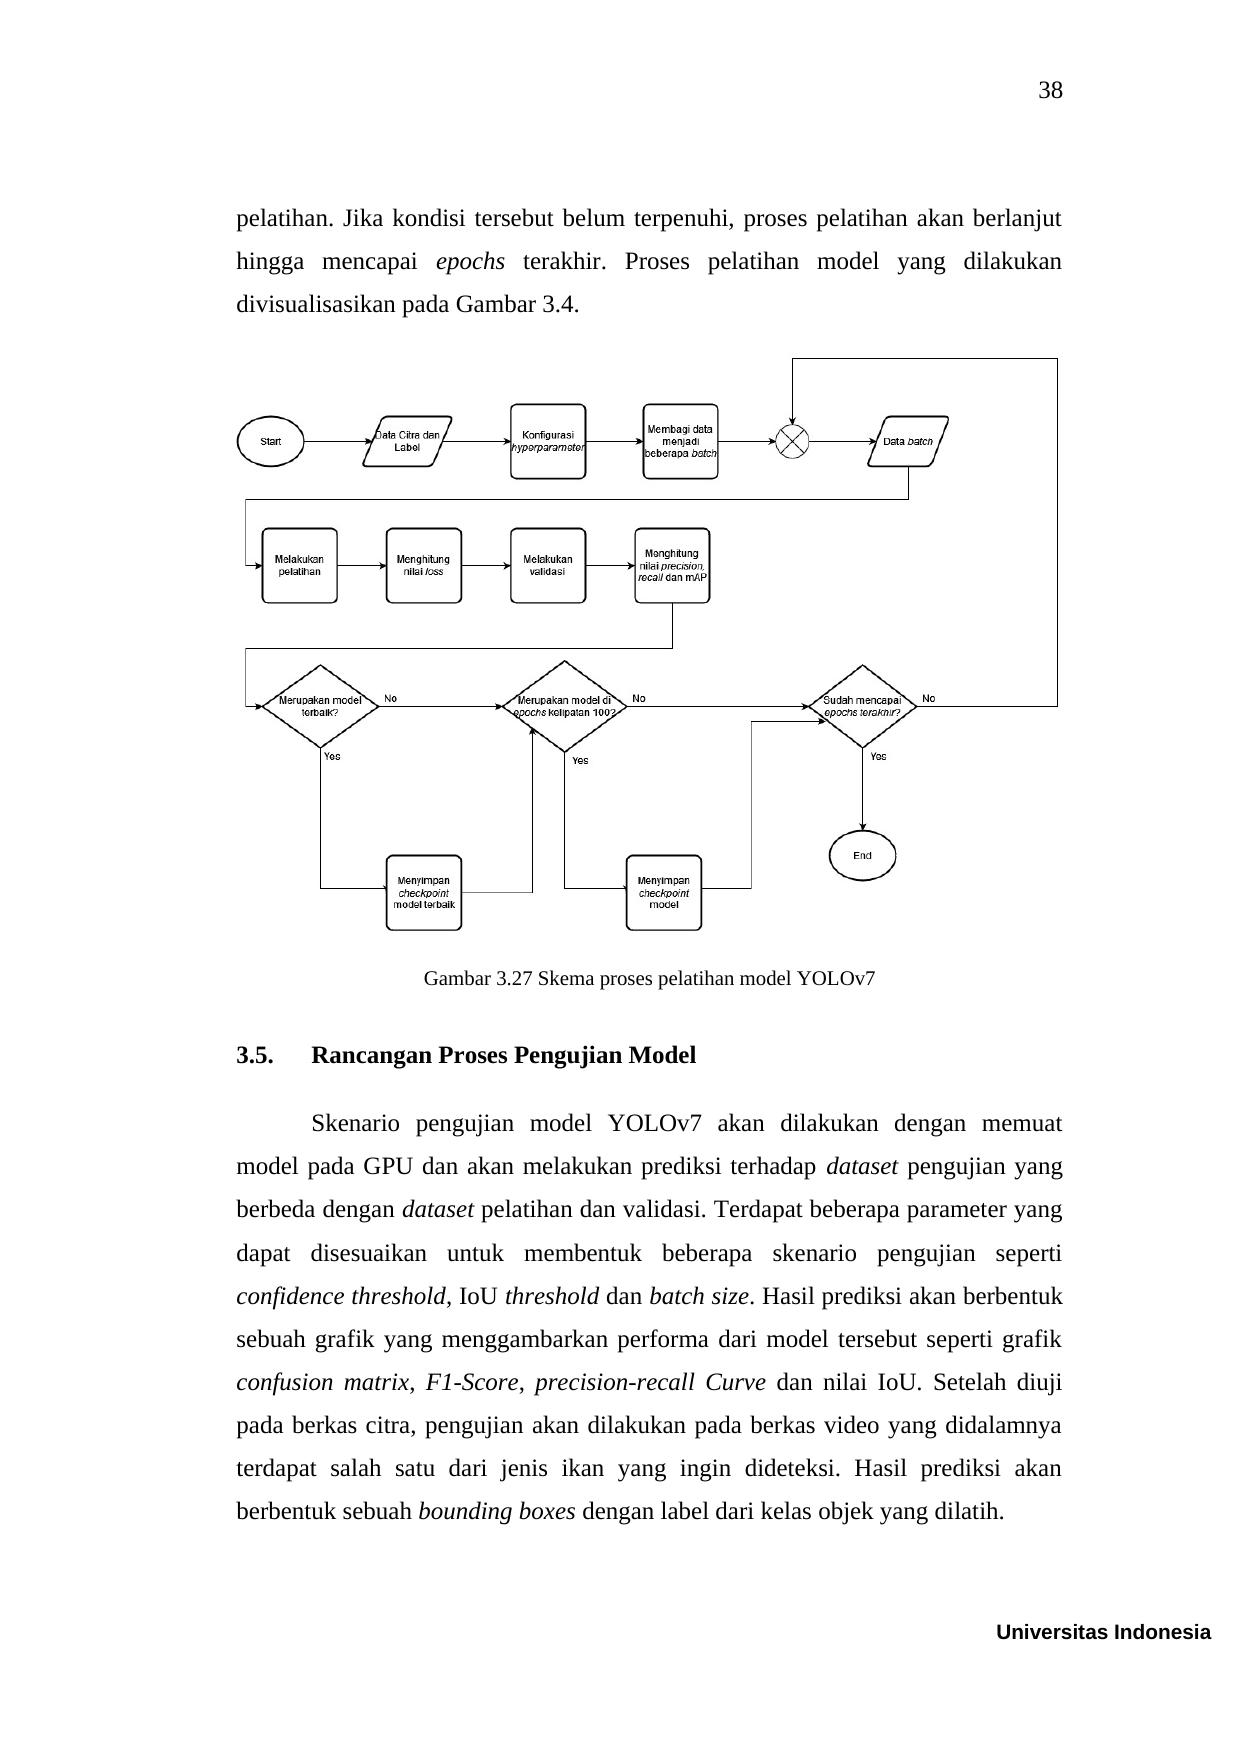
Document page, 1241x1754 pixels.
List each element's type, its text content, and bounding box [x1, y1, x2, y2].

text Skenario pengujian model YOLOv7 akan dilakukan dengan memuat model pada GPU dan akan melakukan prediksi terhadap dataset pengujian yang berbeda dengan dataset pelatihan dan validasi. Terdapat beberapa parameter yang dapat disesuaikan untuk membentuk beberapa skenario pengujian seperti confidence threshold, IoU threshold dan batch size. Hasil prediksi akan berbentuk sebuah grafik yang menggambarkan performa dari model tersebut seperti grafik confusion matrix, F1-Score, precision-recall Curve dan nilai IoU. Setelah diuji pada berkas citra, pengujian akan dilakukan pada berkas video yang didalamnya terdapat salah satu dari jenis ikan yang ingin dideteksi. Hasil prediksi akan berbentuk sebuah bounding boxes dengan label dari kelas objek yang dilatih. [236, 1108, 1063, 1525]
subtitle Rancangan Proses Pengujian Model [236, 1040, 1063, 1069]
picture [236, 353, 1064, 931]
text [236, 203, 1063, 318]
